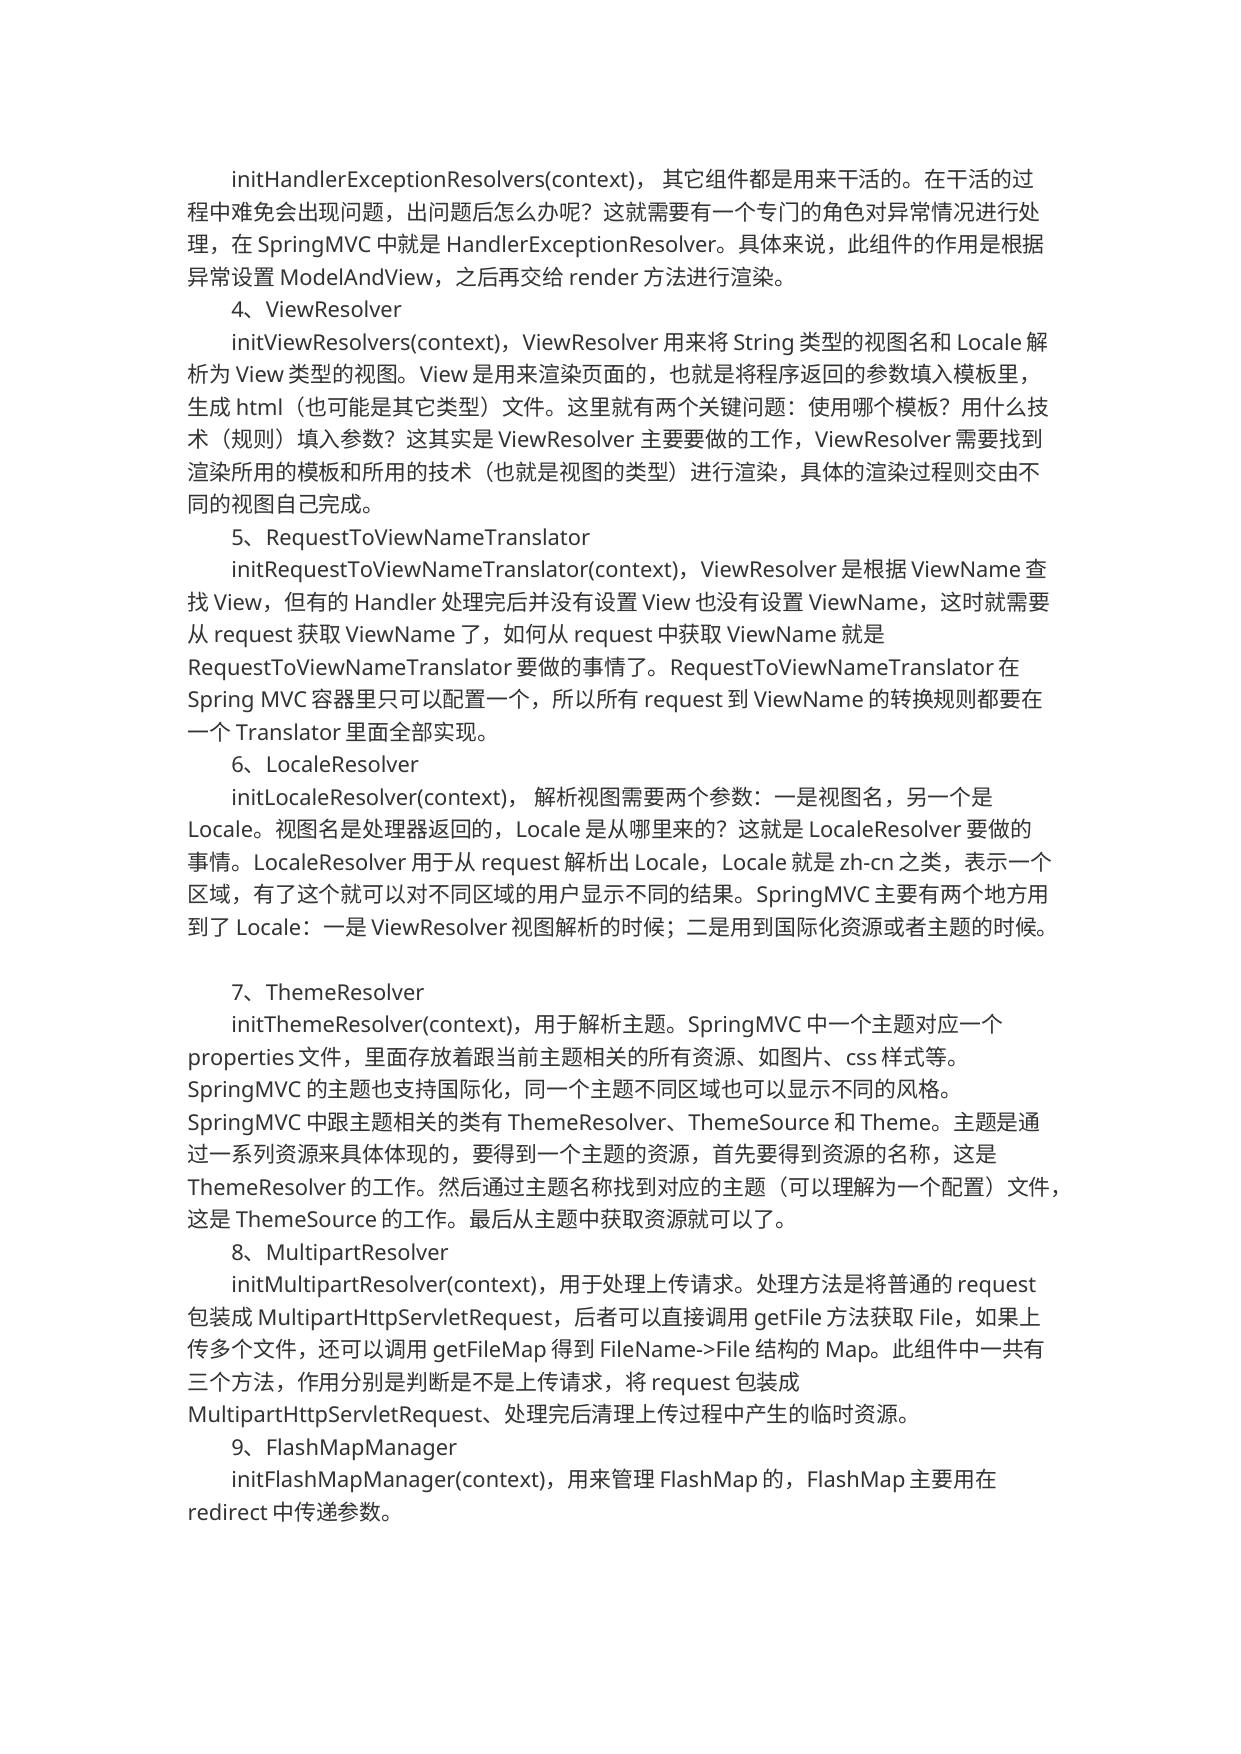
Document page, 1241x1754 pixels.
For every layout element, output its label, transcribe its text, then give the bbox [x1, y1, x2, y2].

text initThemeResolver(context)，用于解析主题。SpringMVC中一个主题对应一个properties文件，里面存放着跟当前主题相关的所有资源、如图片、css样式等。SpringMVC的主题也支持国际化，同一个主题不同区域也可以显示不同的风格。SpringMVC中跟主题相关的类有 ThemeResolver、ThemeSource和Theme。主题是通过一系列资源来具体体现的，要得到一个主题的资源，首先要得到资源的名称，这是ThemeResolver的工作。然后通过主题名称找到对应的主题（可以理解为一个配置）文件，这是ThemeSource的工作。最后从主题中获取资源就可以了。 [187, 1007, 1053, 1234]
text 8、MultipartResolver [187, 1234, 1053, 1267]
text 6、LocaleResolver [187, 747, 1053, 779]
text initFlashMapManager(context)，用来管理FlashMap的，FlashMap主要用在redirect中传递参数。 [187, 1462, 1053, 1527]
text initMultipartResolver(context)，用于处理上传请求。处理方法是将普通的request包装成MultipartHttpServletRequest，后者可以直接调用getFile方法获取File，如果上传多个文件，还可以调用getFileMap得到FileName->File结构的Map。此组件中一共有三个方法，作用分别是判断是不是上传请求，将request包装成MultipartHttpServletRequest、处理完后清理上传过程中产生的临时资源。 [187, 1267, 1053, 1429]
text 7、ThemeResolver [187, 974, 1053, 1007]
text 4、ViewResolver [187, 292, 1053, 324]
text initHandlerExceptionResolvers(context)， 其它组件都是用来干活的。在干活的过程中难免会出现问题，出问题后怎么办呢？这就需要有一个专门的角色对异常情况进行处理，在SpringMVC中就是HandlerExceptionResolver。具体来说，此组件的作用是根据异常设置ModelAndView，之后再交给render方法进行渲染。 [187, 162, 1053, 292]
text 5、RequestToViewNameTranslator [187, 519, 1053, 552]
text initViewResolvers(context)，ViewResolver用来将String类型的视图名和Locale解析为View类型的视图。View是用来渲染页面的，也就是将程序返回的参数填入模板里，生成html（也可能是其它类型）文件。这里就有两个关键问题：使用哪个模板？用什么技术（规则）填入参数？这其实是ViewResolver 主要要做的工作，ViewResolver需要找到渲染所用的模板和所用的技术（也就是视图的类型）进行渲染，具体的渲染过程则交由不同的视图自己完成。 [187, 324, 1053, 519]
text initLocaleResolver(context)， 解析视图需要两个参数：一是视图名，另一个是Locale。视图名是处理器返回的，Locale是从哪里来的？这就是LocaleResolver要做的事情。LocaleResolver用于从request解析出Locale，Locale就是zh-cn之类，表示一个区域，有了这个就可以对不同区域的用户显示不同的结果。SpringMVC主要有两个地方用到了Locale：一是ViewResolver视图解析的时候；二是用到国际化资源或者主题的时候。 [187, 779, 1053, 974]
text 9、FlashMapManager [187, 1429, 1053, 1462]
text initRequestToViewNameTranslator(context)，ViewResolver是根据ViewName查找View，但有的Handler处理完后并没有设置View也没有设置ViewName，这时就需要从request获取ViewName了，如何从request中获取ViewName就是RequestToViewNameTranslator要做的事情了。RequestToViewNameTranslator在Spring MVC容器里只可以配置一个，所以所有request到ViewName的转换规则都要在一个Translator里面全部实现。 [187, 552, 1053, 747]
